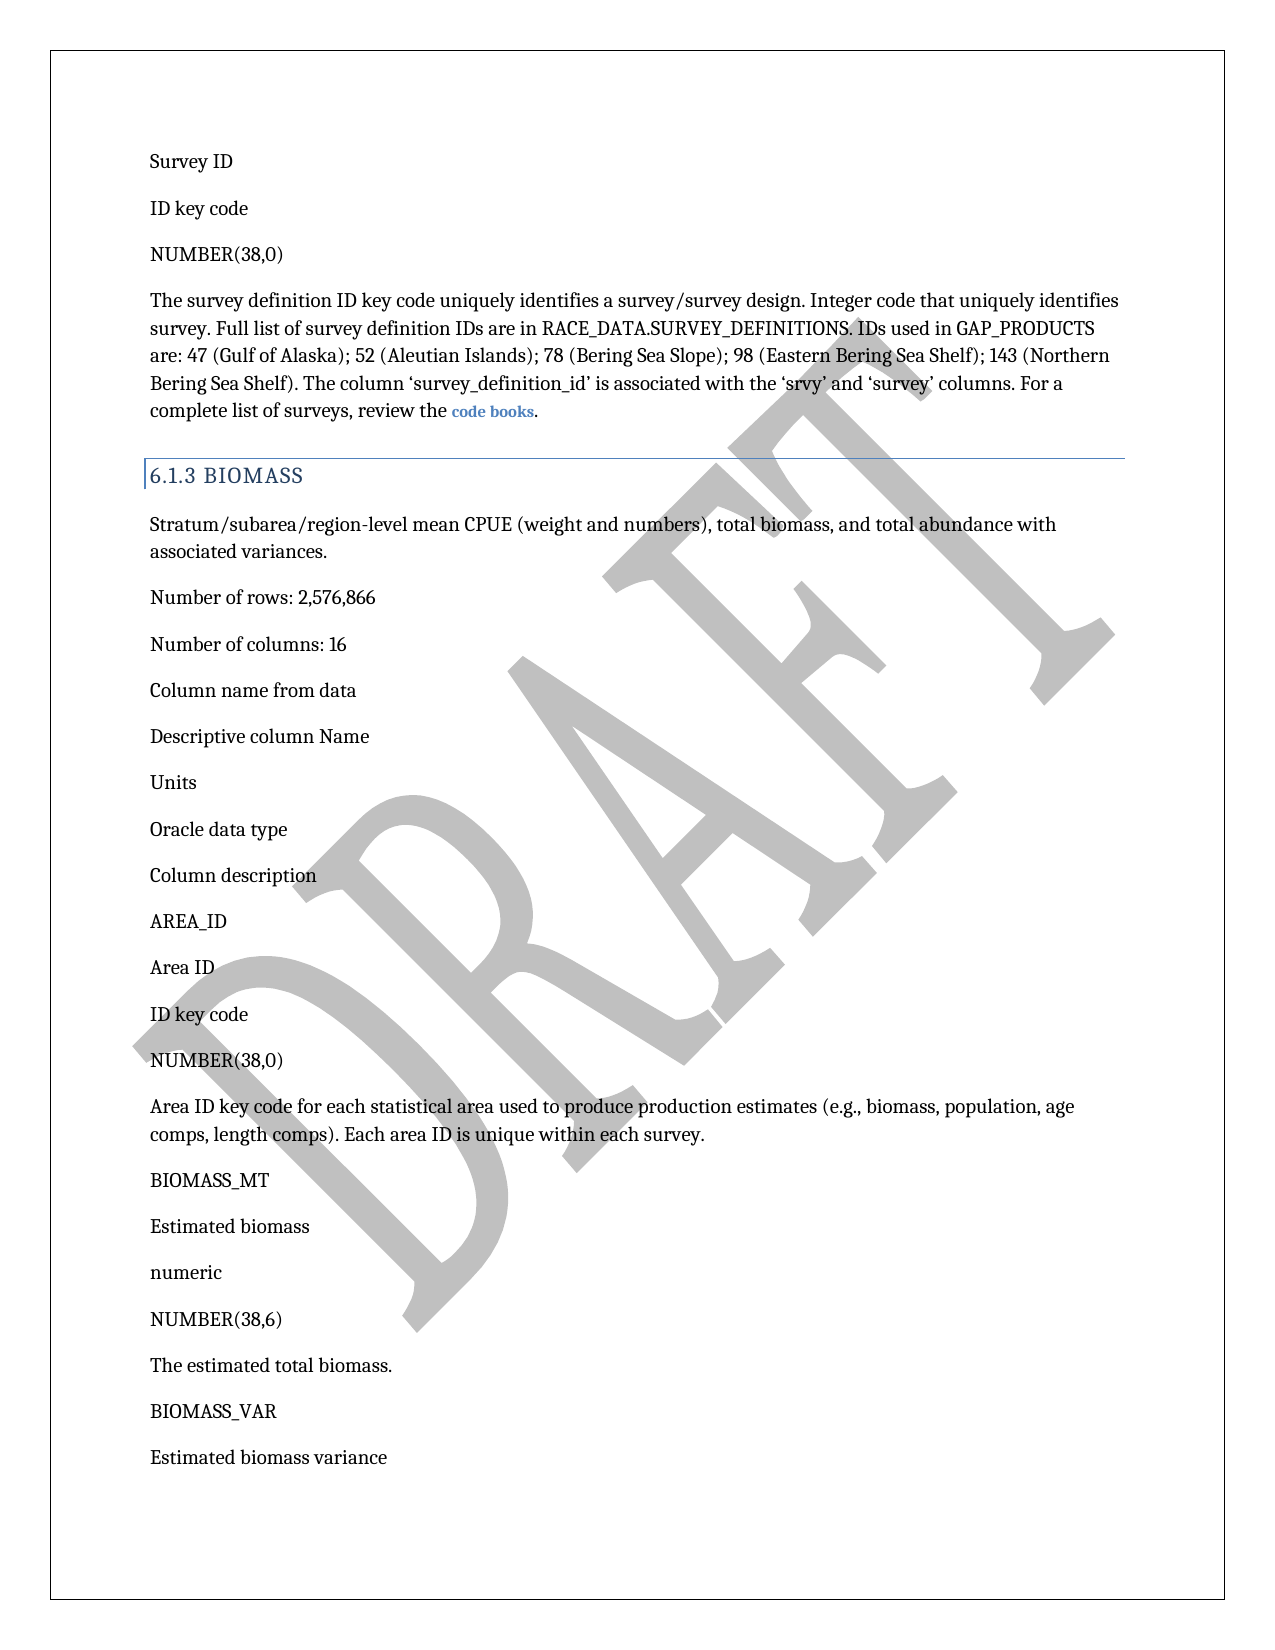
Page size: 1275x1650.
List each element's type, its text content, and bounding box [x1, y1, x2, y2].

text The survey definition ID key code uniquely identifies a survey/survey design. Integer code that uniquely identifies survey. Full list of survey definition IDs are in RACE_DATA.SURVEY_DEFINITIONS. IDs used in GAP_PRODUCTS are: 47 (Gulf of Alaska); 52 (Aleutian Islands); 78 (Bering Sea Slope); 98 (Eastern Bering Sea Shelf); 143 (Northern Bering Sea Shelf). The column ‘survey_definition_id’ is associated with the ‘srvy’ and ‘survey’ columns. For a complete list of surveys, review the code books. [150, 289, 1125, 423]
text BIOMASS_MT [150, 1168, 1125, 1192]
text NUMBER(38,0) [150, 1048, 1125, 1072]
subtitle 6.1.3 BIOMASS [146, 459, 1125, 489]
text Area ID key code for each statistical area used to produce production estimates (e.g., biomass, population, age comps, length comps). Each area ID is unique within each survey. [150, 1095, 1125, 1146]
text Oracle data type [150, 817, 1125, 841]
text Stratum/subarea/region-level mean CPUE (weight and numbers), total biomass, and total abundance with associated variances. [150, 512, 1125, 564]
text Units [150, 771, 1125, 795]
text ID key code [150, 196, 1125, 220]
text The estimated total biomass. [150, 1353, 1125, 1377]
text AREA_ID [150, 910, 1125, 934]
text Area ID [150, 956, 1125, 980]
text Number of rows: 2,576,866 [150, 586, 1125, 610]
text Column name from data [150, 678, 1125, 702]
text NUMBER(38,6) [150, 1307, 1125, 1331]
text numeric [150, 1261, 1125, 1285]
text BIOMASS_VAR [150, 1400, 1125, 1424]
text ID key code [150, 1002, 1125, 1026]
text NUMBER(38,0) [150, 242, 1125, 266]
text Number of columns: 16 [150, 632, 1125, 656]
text Descriptive column Name [150, 725, 1125, 749]
text Survey ID [150, 150, 1125, 174]
text Estimated biomass variance [150, 1446, 1125, 1470]
text Estimated biomass [150, 1215, 1125, 1239]
text Column description [150, 863, 1125, 887]
